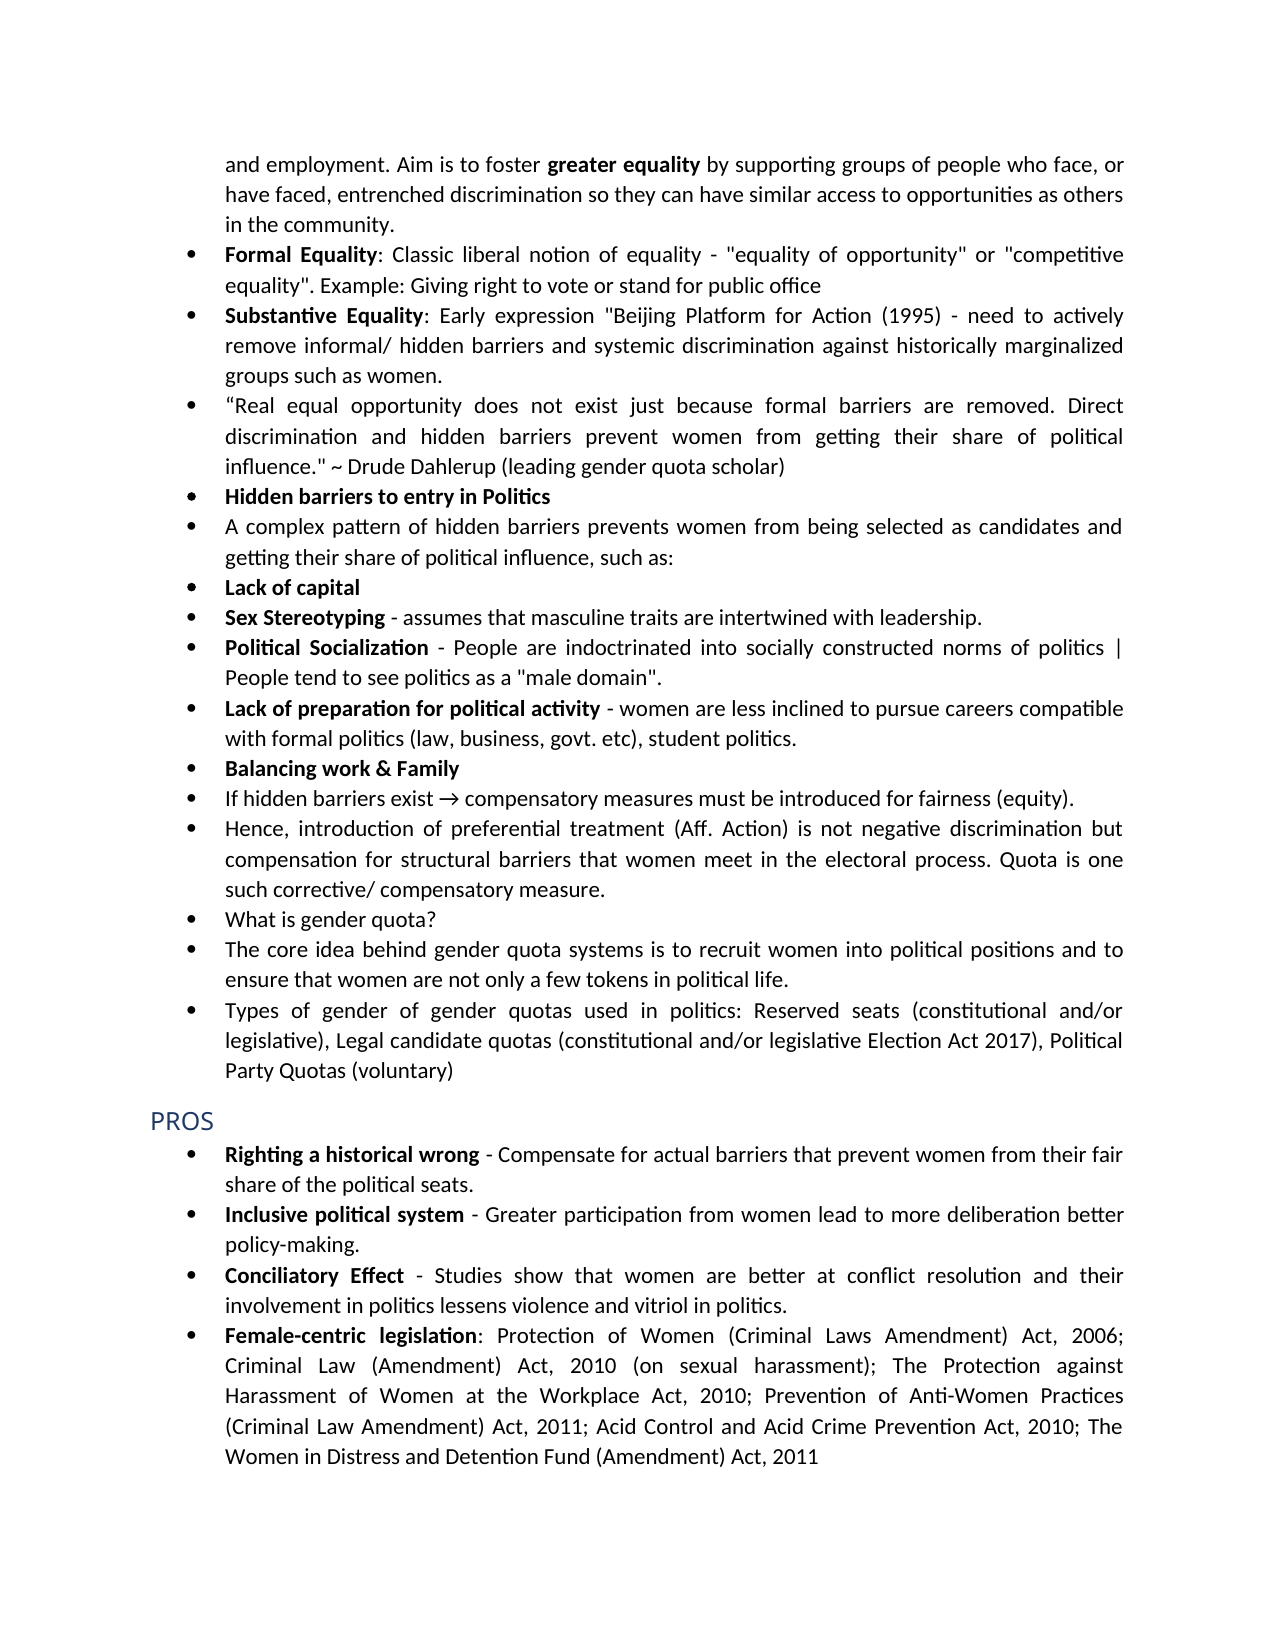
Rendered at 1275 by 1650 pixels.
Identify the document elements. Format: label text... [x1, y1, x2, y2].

list What is gender quota? [187, 905, 1125, 933]
list Inclusive political system - Greater participation from women lead to more deliberation better policy-making. [187, 1200, 1125, 1258]
list Formal Equality: Classic liberal notion of equality - "equality of opportunity" or "competitive equality". Example: Giving right to vote or stand for public office [187, 241, 1125, 299]
list Lack of capital [187, 573, 1125, 601]
subtitle PROS [150, 1103, 1125, 1137]
list Conciliatory Effect - Studies show that women are better at conflict resolution and their involvement in politics lessens violence and vitriol in politics. [187, 1261, 1125, 1319]
list Substantive Equality: Early expression "Beijing Platform for Action (1995) - need to actively remove informal/ hidden barriers and systemic discrimination against historically marginalized groups such as women. [187, 301, 1125, 389]
list Female-centric legislation: Protection of Women (Criminal Laws Amendment) Act, 2006; Criminal Law (Amendment) Act, 2010 (on sexual harassment); The Protection against Harassment of Women at the Workplace Act, 2010; Prevention of Anti-Women Practices (Criminal Law Amendment) Act, 2011; Acid Control and Acid Crime Prevention Act, 2010; The Women in Distress and Detention Fund (Amendment) Act, 2011 [187, 1321, 1125, 1470]
list Types of gender of gender quotas used in politics: Reserved seats (constitutional and/or legislative), Legal candidate quotas (constitutional and/or legislative Election Act 2017), Political Party Quotas (voluntary) [187, 996, 1125, 1084]
list The core idea behind gender quota systems is to recruit women into political positions and to ensure that women are not only a few tokens in political life. [187, 935, 1125, 994]
list If hidden barriers exist → compensatory measures must be introduced for fairness (equity). [187, 784, 1125, 812]
list Lack of preparation for political activity - women are less inclined to pursue careers compatible with formal politics (law, business, govt. etc), student politics. [187, 694, 1125, 752]
list Balancing work & Family [187, 754, 1125, 782]
list “Real equal opportunity does not exist just because formal barriers are removed. Direct discrimination and hidden barriers prevent women from getting their share of political influence." ~ Drude Dahlerup (leading gender quota scholar) [187, 392, 1125, 480]
list Political Socialization - People are indoctrinated into socially constructed norms of politics | People tend to see politics as a "male domain". [187, 633, 1125, 692]
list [187, 150, 1125, 238]
list A complex pattern of hidden barriers prevents women from being selected as candidates and getting their share of political influence, such as: [187, 512, 1125, 571]
list Sex Stereotyping - assumes that masculine traits are intertwined with leadership. [187, 603, 1125, 631]
list Hence, introduction of preferential treatment (Aff. Action) is not negative discrimination but compensation for structural barriers that women meet in the electoral process. Quota is one such corrective/ compensatory measure. [187, 814, 1125, 903]
list Righting a historical wrong - Compensate for actual barriers that prevent women from their fair share of the political seats. [187, 1140, 1125, 1198]
list Hidden barriers to entry in Politics [187, 482, 1125, 510]
